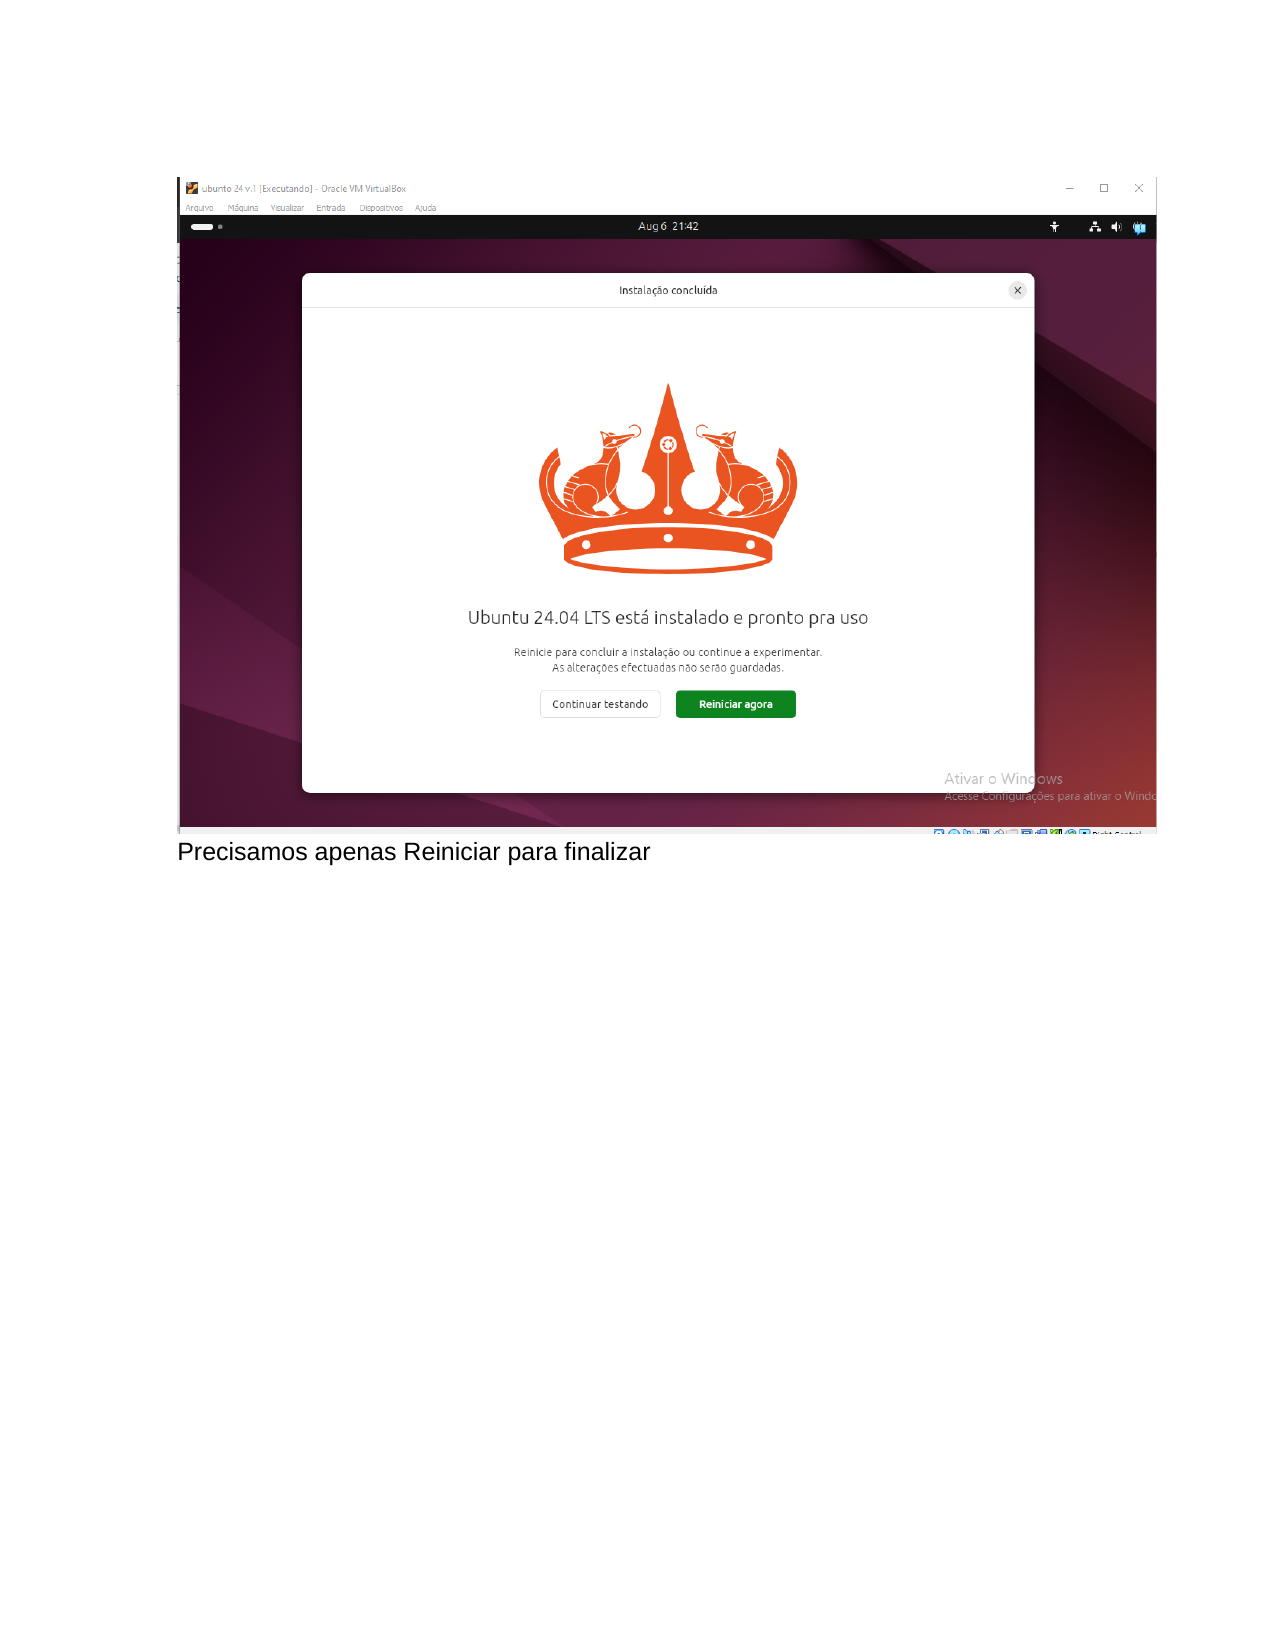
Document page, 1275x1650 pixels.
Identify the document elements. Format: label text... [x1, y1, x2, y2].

text Precisamos apenas Reiniciar para finalizar [177, 837, 1157, 866]
picture [177, 177, 1157, 834]
